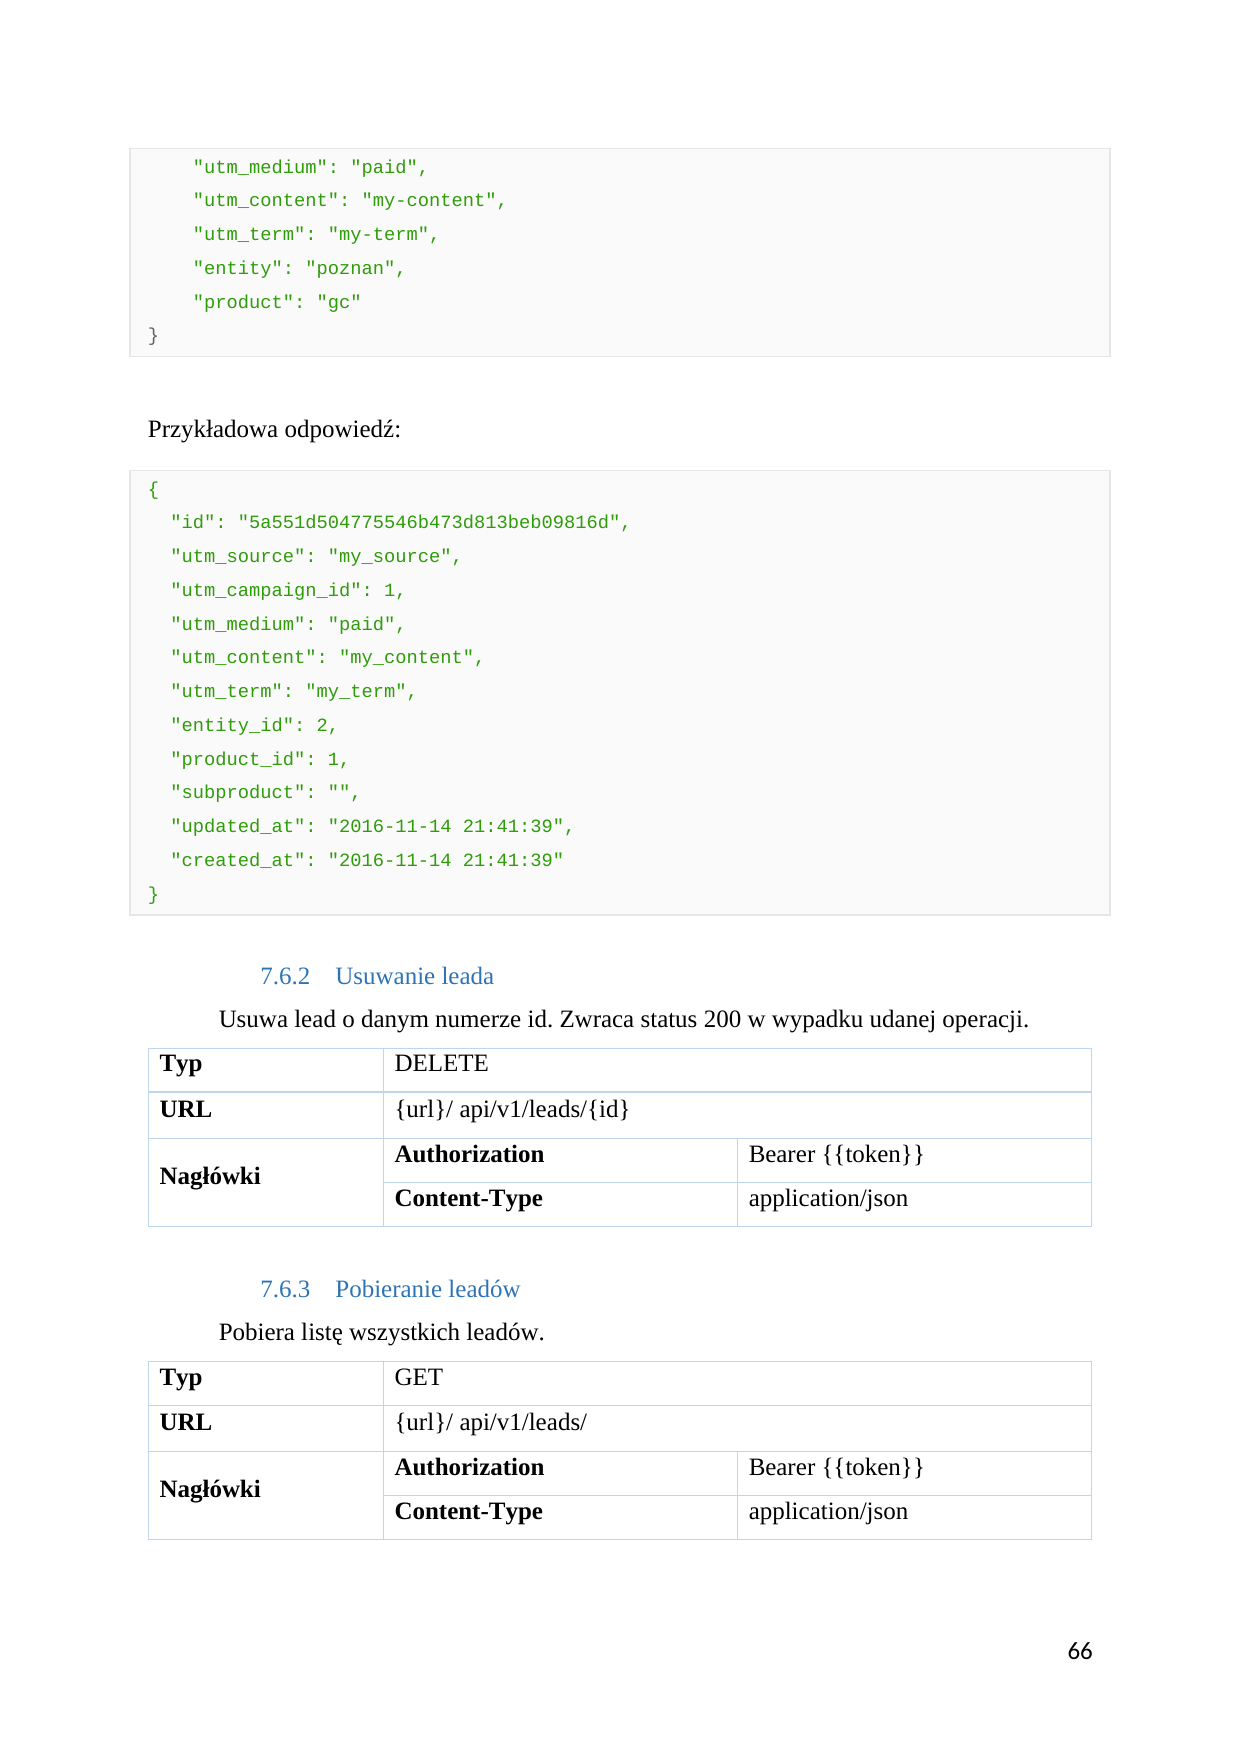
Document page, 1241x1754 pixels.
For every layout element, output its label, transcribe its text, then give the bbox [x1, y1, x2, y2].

text "utm_source": "my_source", [131, 537, 1109, 568]
table_header Typ [149, 1362, 383, 1405]
table_cell Bearer {{token}} [738, 1452, 1091, 1495]
text Pobiera listę wszystkich leadów. [148, 1317, 1093, 1346]
text Przykładowa odpowiedź: [148, 370, 1093, 443]
table_header DELETE [384, 1049, 1091, 1091]
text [131, 503, 1109, 534]
table_cell application/json [738, 1496, 1091, 1539]
subtitle Usuwanie leada [260, 961, 1093, 990]
table_cell Authorization [384, 1139, 737, 1182]
text "utm_content": "my_content", [131, 638, 1109, 669]
text "subproduct": "", [131, 773, 1109, 804]
subtitle Pobieranie leadów [260, 1274, 1093, 1303]
text "entity": "poznan", [131, 249, 1109, 280]
text "utm_term": "my_term", [131, 672, 1109, 703]
text } [131, 316, 1109, 356]
table_cell Bearer {{token}} [738, 1139, 1091, 1182]
text "updated_at": "2016-11-14 21:41:39", [131, 807, 1109, 838]
table_cell Nagłówki [149, 1139, 383, 1226]
table_header GET [384, 1362, 1091, 1405]
text "product": "gc" [131, 283, 1109, 314]
table_cell URL [149, 1406, 383, 1451]
table_cell {url}/ api/v1/leads/ [384, 1406, 1091, 1451]
text "utm_medium": "paid", [131, 149, 1109, 179]
text "utm_term": "my-term", [131, 215, 1109, 246]
text "created_at": "2016-11-14 21:41:39" [131, 841, 1109, 872]
text "product_id": 1, [131, 740, 1109, 771]
text "utm_content": "my-content", [131, 181, 1109, 212]
text "utm_campaign_id": 1, [131, 571, 1109, 602]
table_cell Nagłówki [149, 1452, 383, 1539]
table_cell application/json [738, 1183, 1091, 1226]
text "utm_medium": "paid", [131, 605, 1109, 636]
table_cell URL [149, 1093, 383, 1138]
text { [131, 471, 1109, 501]
text } [131, 875, 1109, 914]
table_cell Authorization [384, 1452, 737, 1495]
table_cell Content-Type [384, 1183, 737, 1226]
text Usuwa lead o danym numerze id. Zwraca status 200 w wypadku udanej operacji. [148, 1004, 1093, 1033]
table_cell {url}/ api/v1/leads/{id} [384, 1093, 1091, 1138]
table_cell Content-Type [384, 1496, 737, 1539]
table_header Typ [149, 1049, 383, 1091]
text "entity_id": 2, [131, 706, 1109, 737]
